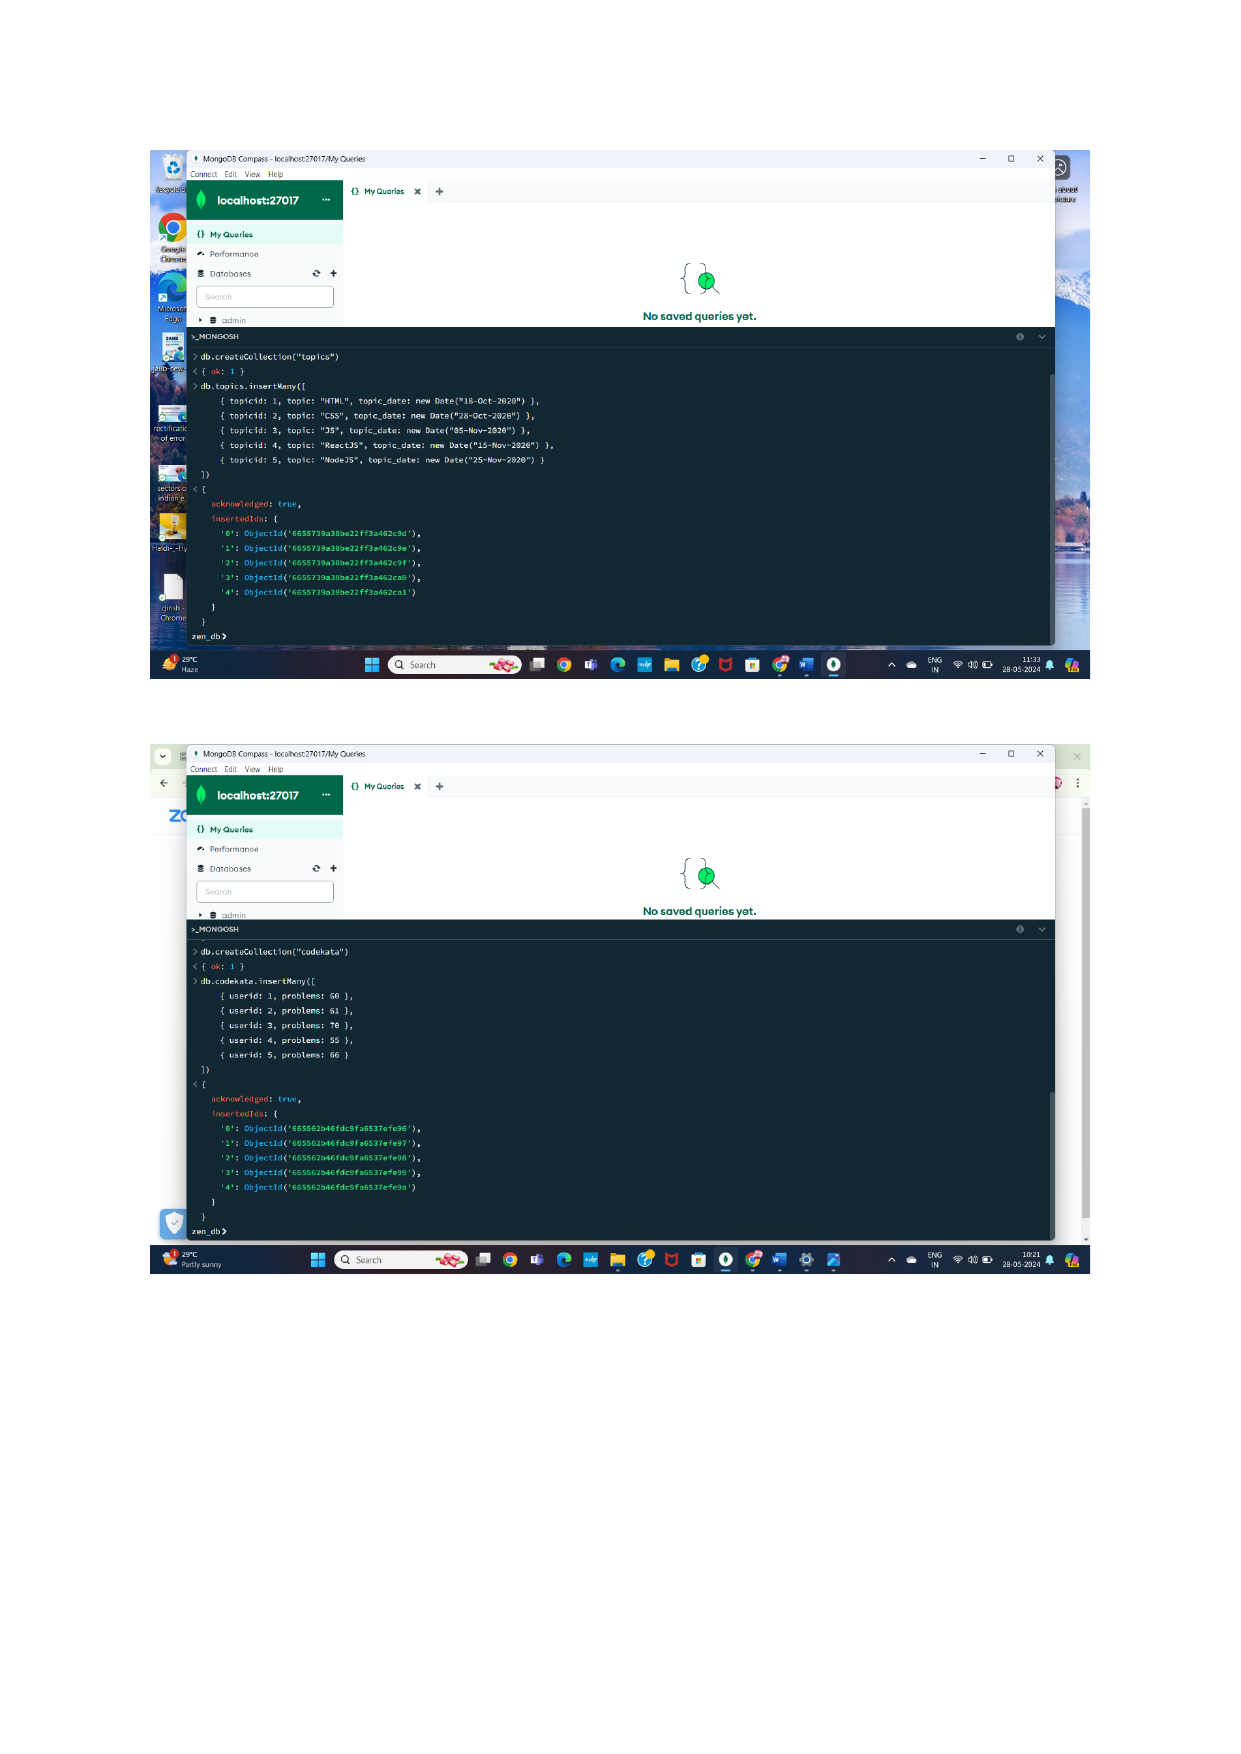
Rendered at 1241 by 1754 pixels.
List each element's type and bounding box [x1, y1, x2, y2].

picture [150, 744, 1091, 1274]
picture [150, 150, 1091, 679]
